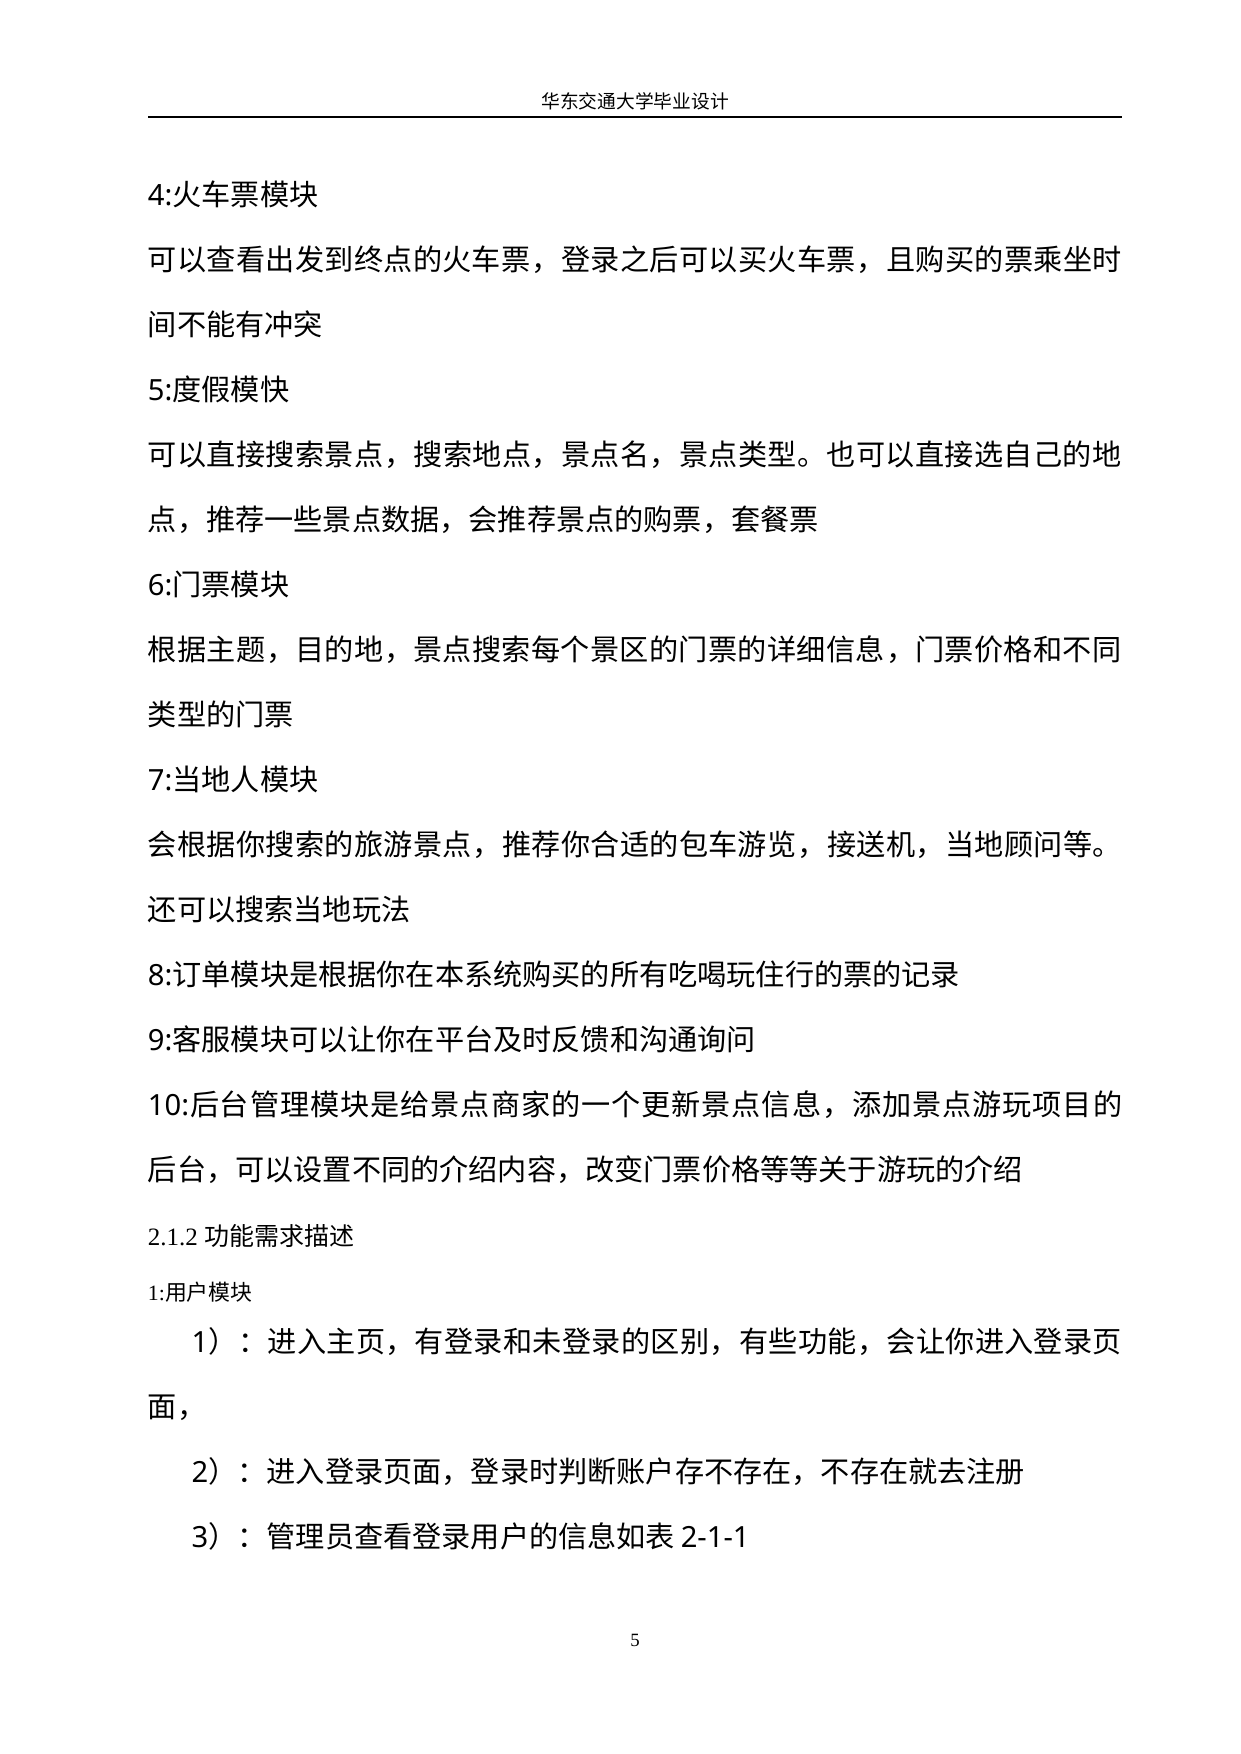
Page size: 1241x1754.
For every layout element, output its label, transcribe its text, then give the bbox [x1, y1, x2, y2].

text 根据主题，目的地，景点搜索每个景区的门票的详细信息，门票价格和不同类型的门票 [148, 617, 1122, 747]
text 可以直接搜索景点，搜索地点，景点名，景点类型。也可以直接选自己的地点，推荐一些景点数据，会推荐景点的购票，套餐票 [148, 422, 1122, 552]
text 可以查看出发到终点的火车票，登录之后可以买火车票，且购买的票乘坐时间不能有冲突 [148, 227, 1122, 357]
subtitle 2.1.2 功能需求描述 [148, 1202, 1122, 1267]
text 5:度假模快 [148, 357, 1122, 422]
text 8:订单模块是根据你在本系统购买的所有吃喝玩住行的票的记录 [148, 942, 1122, 1007]
text 7:当地人模块 [148, 747, 1122, 812]
text 6:门票模块 [148, 552, 1122, 617]
text 9:客服模块可以让你在平台及时反馈和沟通询问 [148, 1007, 1122, 1072]
text 会根据你搜索的旅游景点，推荐你合适的包车游览，接送机，当地顾问等。还可以搜索当地玩法 [148, 812, 1122, 942]
text 10:后台管理模块是给景点商家的一个更新景点信息，添加景点游玩项目的后台，可以设置不同的介绍内容，改变门票价格等等关于游玩的介绍 [148, 1072, 1122, 1202]
text 4:火车票模块 [148, 162, 1122, 227]
text 1:用户模块 [148, 1276, 1122, 1308]
text 2）：进入登录页面，登录时判断账户存不存在，不存在就去注册 [148, 1438, 1122, 1503]
text 3）：管理员查看登录用户的信息如表2-1-1 [148, 1503, 1122, 1568]
text 1）：进入主页，有登录和未登录的区别，有些功能，会让你进入登录页面， [148, 1308, 1122, 1438]
